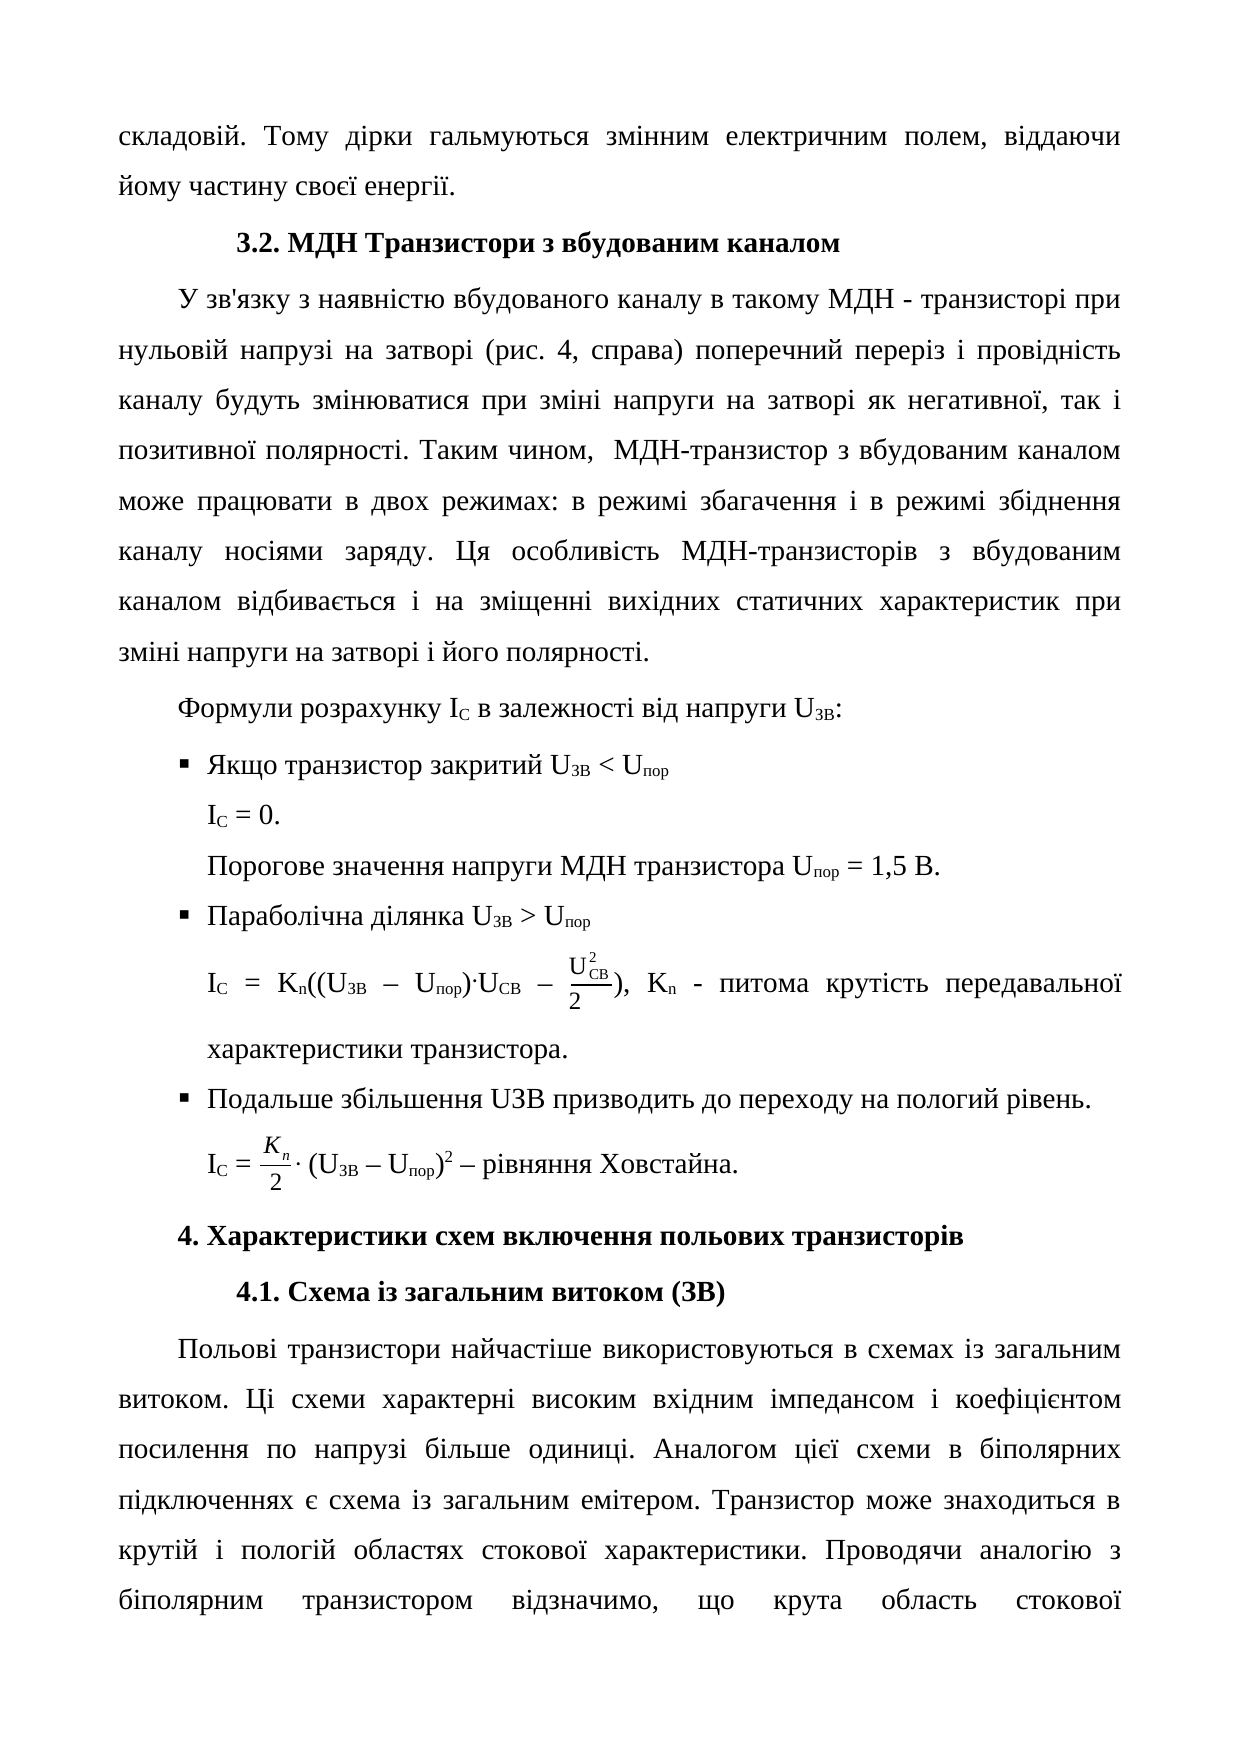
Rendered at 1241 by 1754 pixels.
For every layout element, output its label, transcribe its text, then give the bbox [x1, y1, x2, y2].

text 3.2. МДН Транзистори з вбудованим каналом [118, 225, 1122, 258]
list Якщо транзистор закритий UЗВ < Uпор [177, 747, 1122, 781]
list IC = (UЗВ – Uпор)2 – рівняння Ховстайна. [207, 1132, 1122, 1195]
text 4.1. Схема із загальним витоком (ЗВ) [177, 1274, 1122, 1308]
list Параболічна ділянка UЗВ > Uпор [177, 898, 1122, 932]
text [118, 1331, 1122, 1616]
list Подальше збільшення UЗВ призводить до переходу на пологий рівень. [177, 1082, 1122, 1115]
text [118, 118, 1122, 202]
list IC = 0. [207, 797, 1122, 831]
text 4. Характеристики схем включення польових транзисторів [177, 1218, 1122, 1251]
text У зв'язку з наявністю вбудованого каналу в такому МДН - транзисторі при нульовій напрузі на затворі (рис. 4, справа) поперечний переріз і провідність каналу будуть змінюватися при зміні напруги на затворі як негативної, так і позитивної полярності. Таким чином, МДН-транзистор з вбудованим каналом може працювати в двох режимах: в режимі збагачення і в режимі збіднення каналу носіями заряду. Ця особливість МДН-транзисторів з вбудованим каналом відбивається і на зміщенні вихідних статичних характеристик при зміні напруги на затворі і його полярності. [118, 282, 1122, 667]
text Формули розрахунку ІС в залежності від напруги UЗВ: [118, 690, 1122, 724]
list IC = Kn((UЗВ – Uпор)UСВ – ), Kn - питома крутість передавальної характеристики транзистора. [207, 948, 1122, 1065]
list Порогове значення напруги МДН транзистора Uпор = 1,5 В. [207, 848, 1122, 881]
